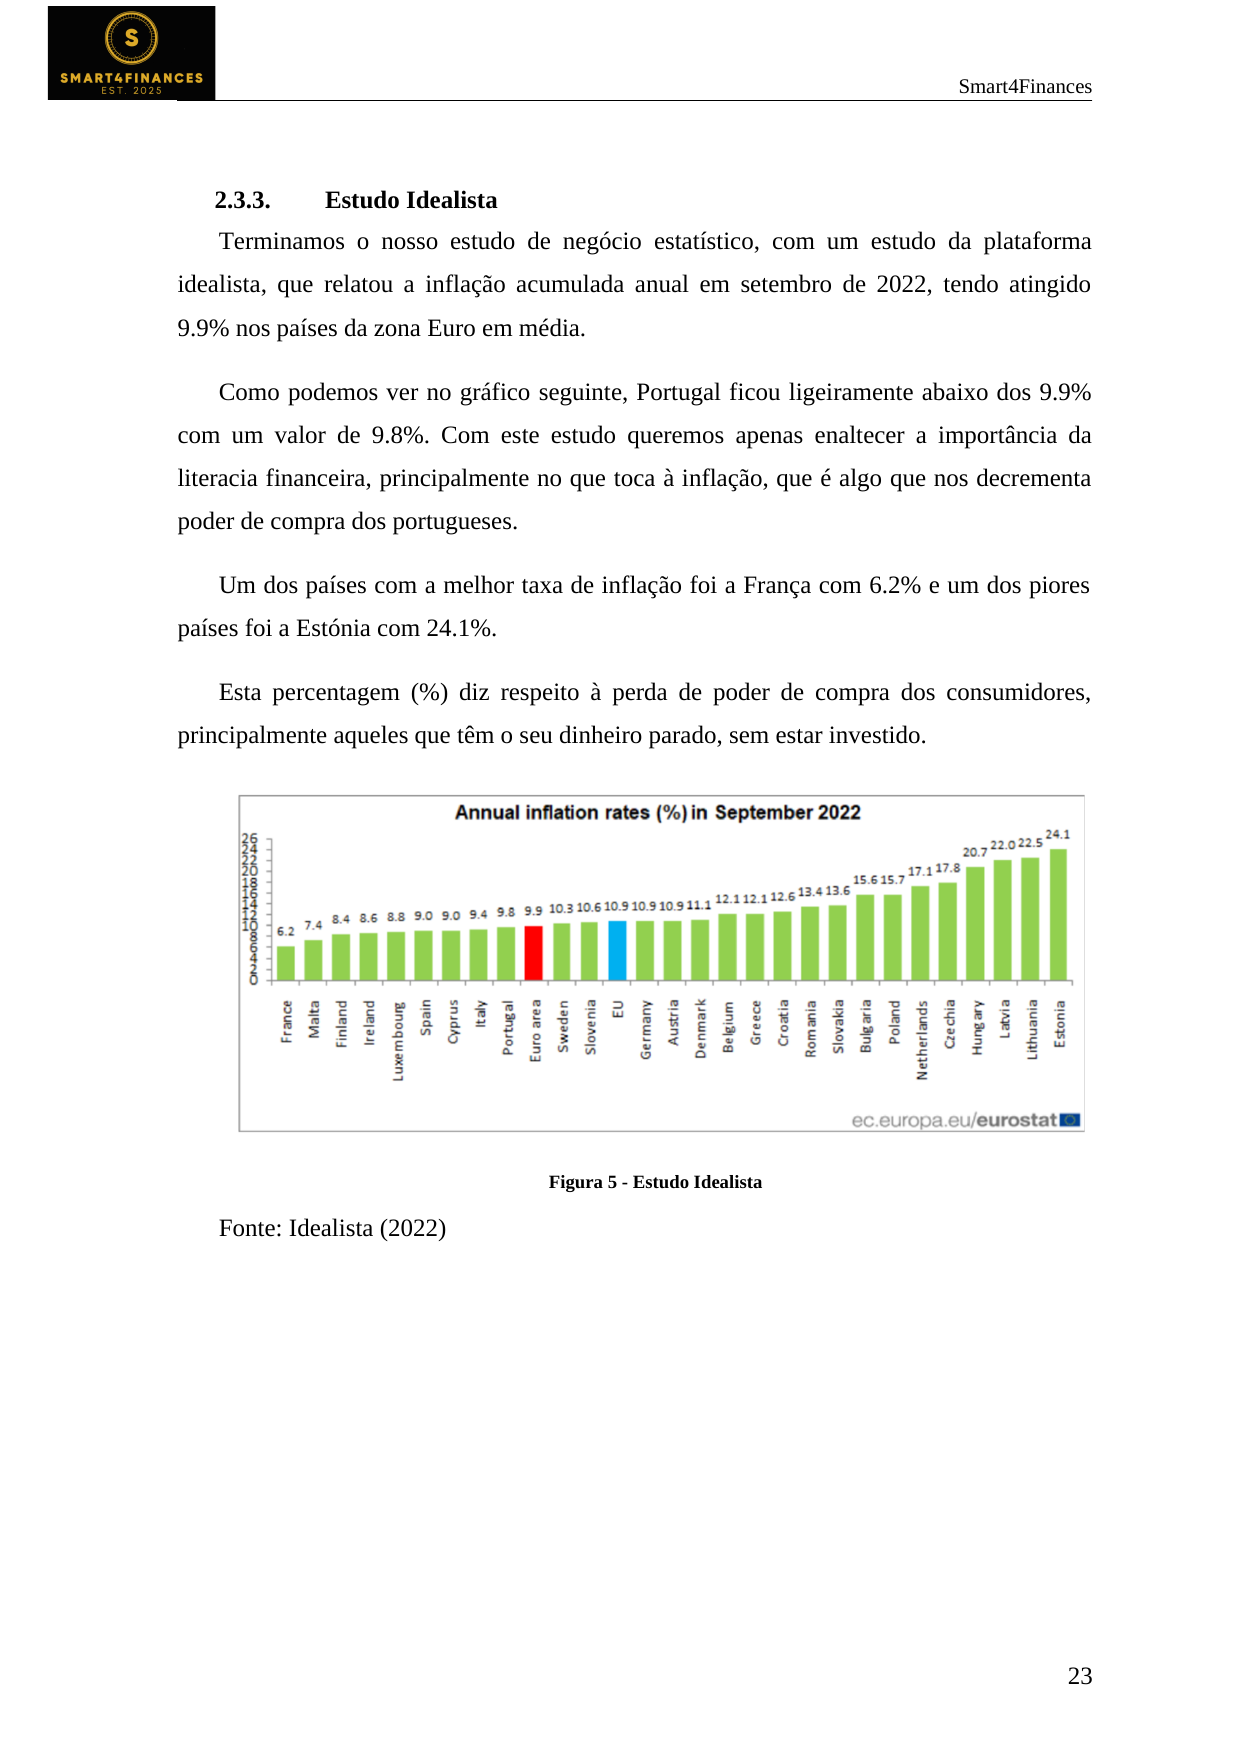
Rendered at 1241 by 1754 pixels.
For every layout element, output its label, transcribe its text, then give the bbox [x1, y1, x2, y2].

picture [47, 6, 216, 100]
text Como podemos ver no gráfico seguinte, Portugal ficou ligeiramente abaixo dos 9.9% com um valor de 9.8%. Com este estudo queremos apenas enaltecer a importância da literacia financeira, principalmente no que toca à inflação, que é algo que nos decrementa poder de compra dos portugueses. [177, 377, 1092, 535]
text Esta percentagem (%) diz respeito à perda de poder de compra dos consumidores, principalmente aqueles que têm o seu dinheiro parado, sem estar investido. [177, 677, 1092, 749]
text Fonte: Idealista (2022) [177, 1213, 1092, 1242]
text Um dos países com a melhor taxa de inflação foi a França com 6.2% e um dos piores países foi a Estónia com 24.1%. [177, 570, 1092, 642]
picture [226, 784, 1085, 1136]
text Terminamos o nosso estudo de negócio estatístico, com um estudo da plataforma idealista, que relatou a inflação acumulada anual em setembro de 2022, tendo atingido 9.9% nos países da zona Euro em média. [177, 226, 1092, 341]
subtitle Estudo Idealista [214, 185, 1092, 214]
